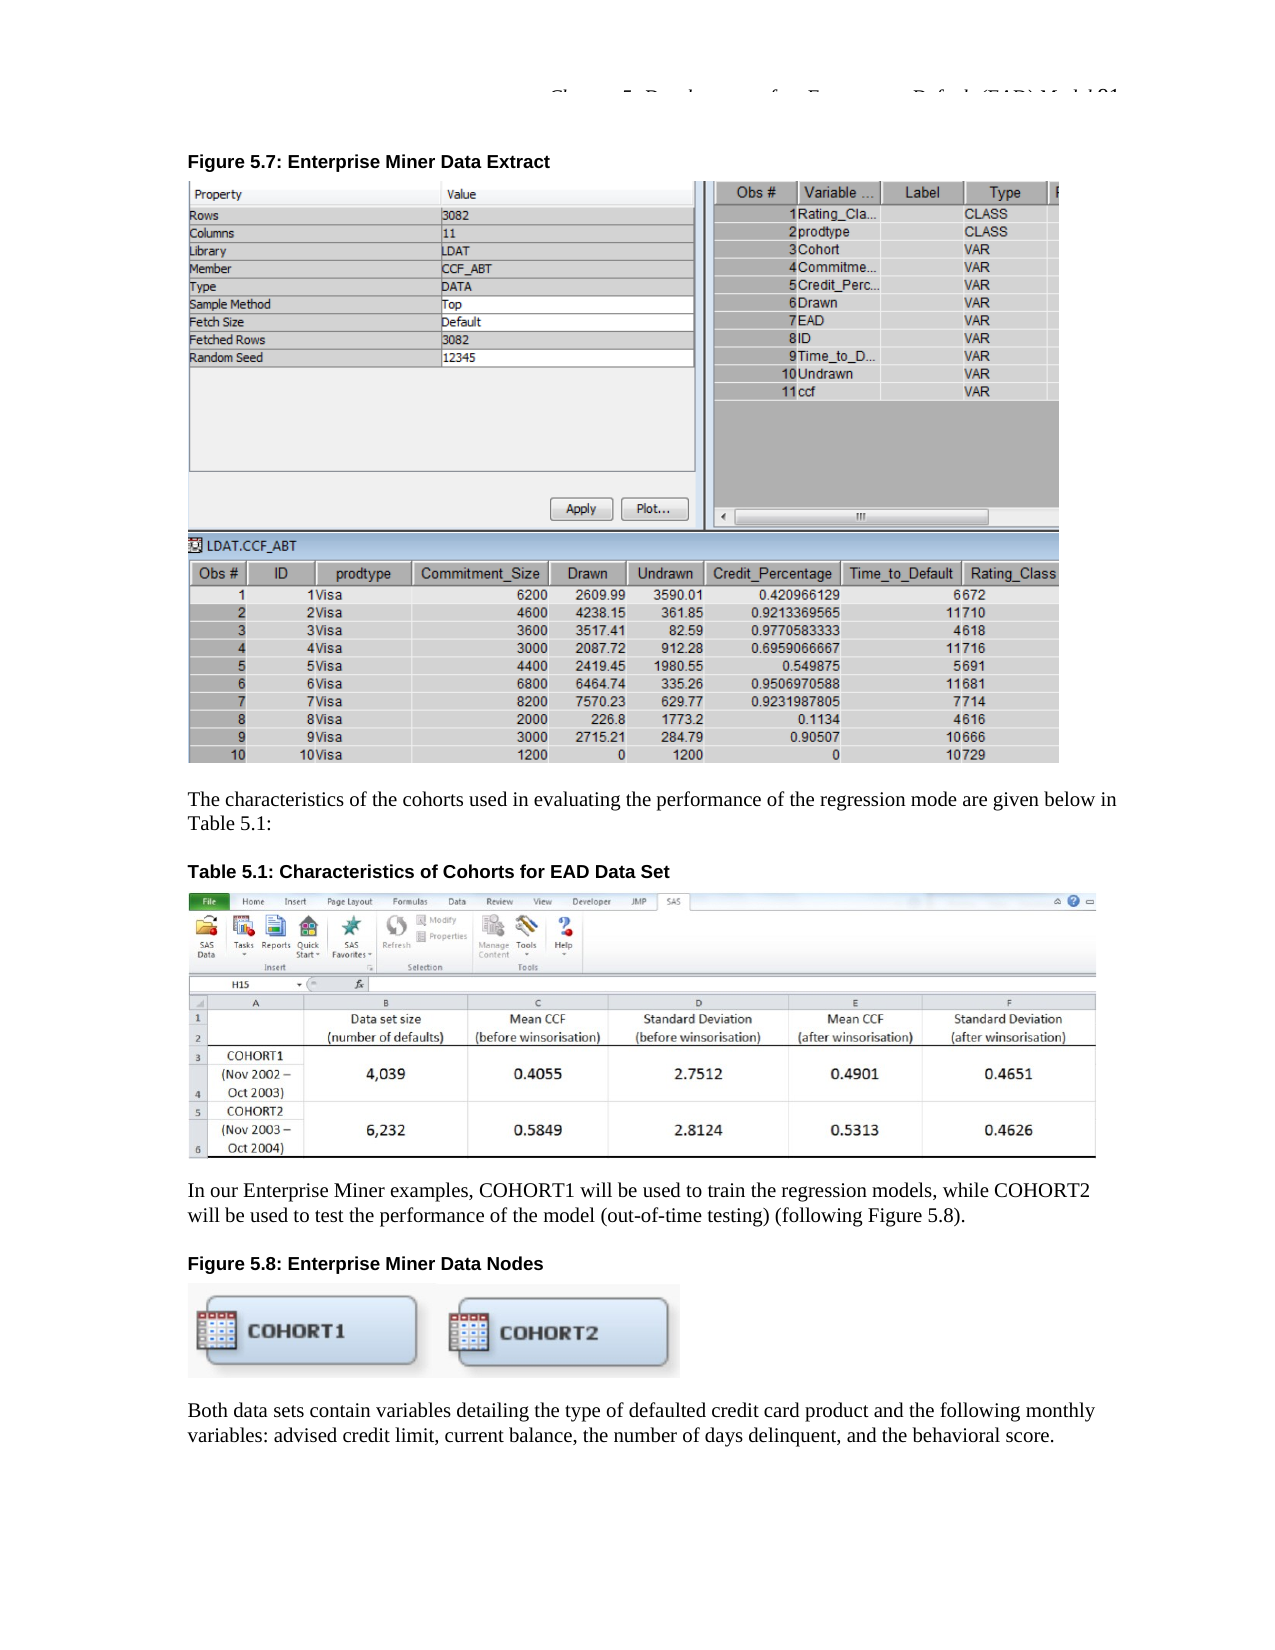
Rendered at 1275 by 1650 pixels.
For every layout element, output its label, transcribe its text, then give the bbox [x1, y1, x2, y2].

text The characteristics of the cohorts used in evaluating the performance of the regression mode are given below in Table 5.1: [187, 787, 1119, 835]
picture [187, 891, 1097, 1159]
picture [188, 181, 1059, 763]
picture [187, 1283, 680, 1378]
text Figure 5.7: Enterprise Miner Data Extract [187, 151, 1223, 172]
text Table 5.1: Characteristics of Cohorts for EAD Data Set [187, 861, 1223, 883]
text Figure 5.8: Enterprise Miner Data Nodes [187, 1253, 1223, 1274]
text In our Enterprise Miner examples, COHORT1 will be used to train the regression models, while COHORT2 will be used to test the performance of the model (out-of-time testing) (following Figure 5.8). [187, 1178, 1093, 1227]
text Both data sets contain variables detailing the type of defaulted credit card product and the following monthly variables: advised credit limit, current balance, the number of days delinquent, and the behavioral score. [187, 1398, 1098, 1447]
